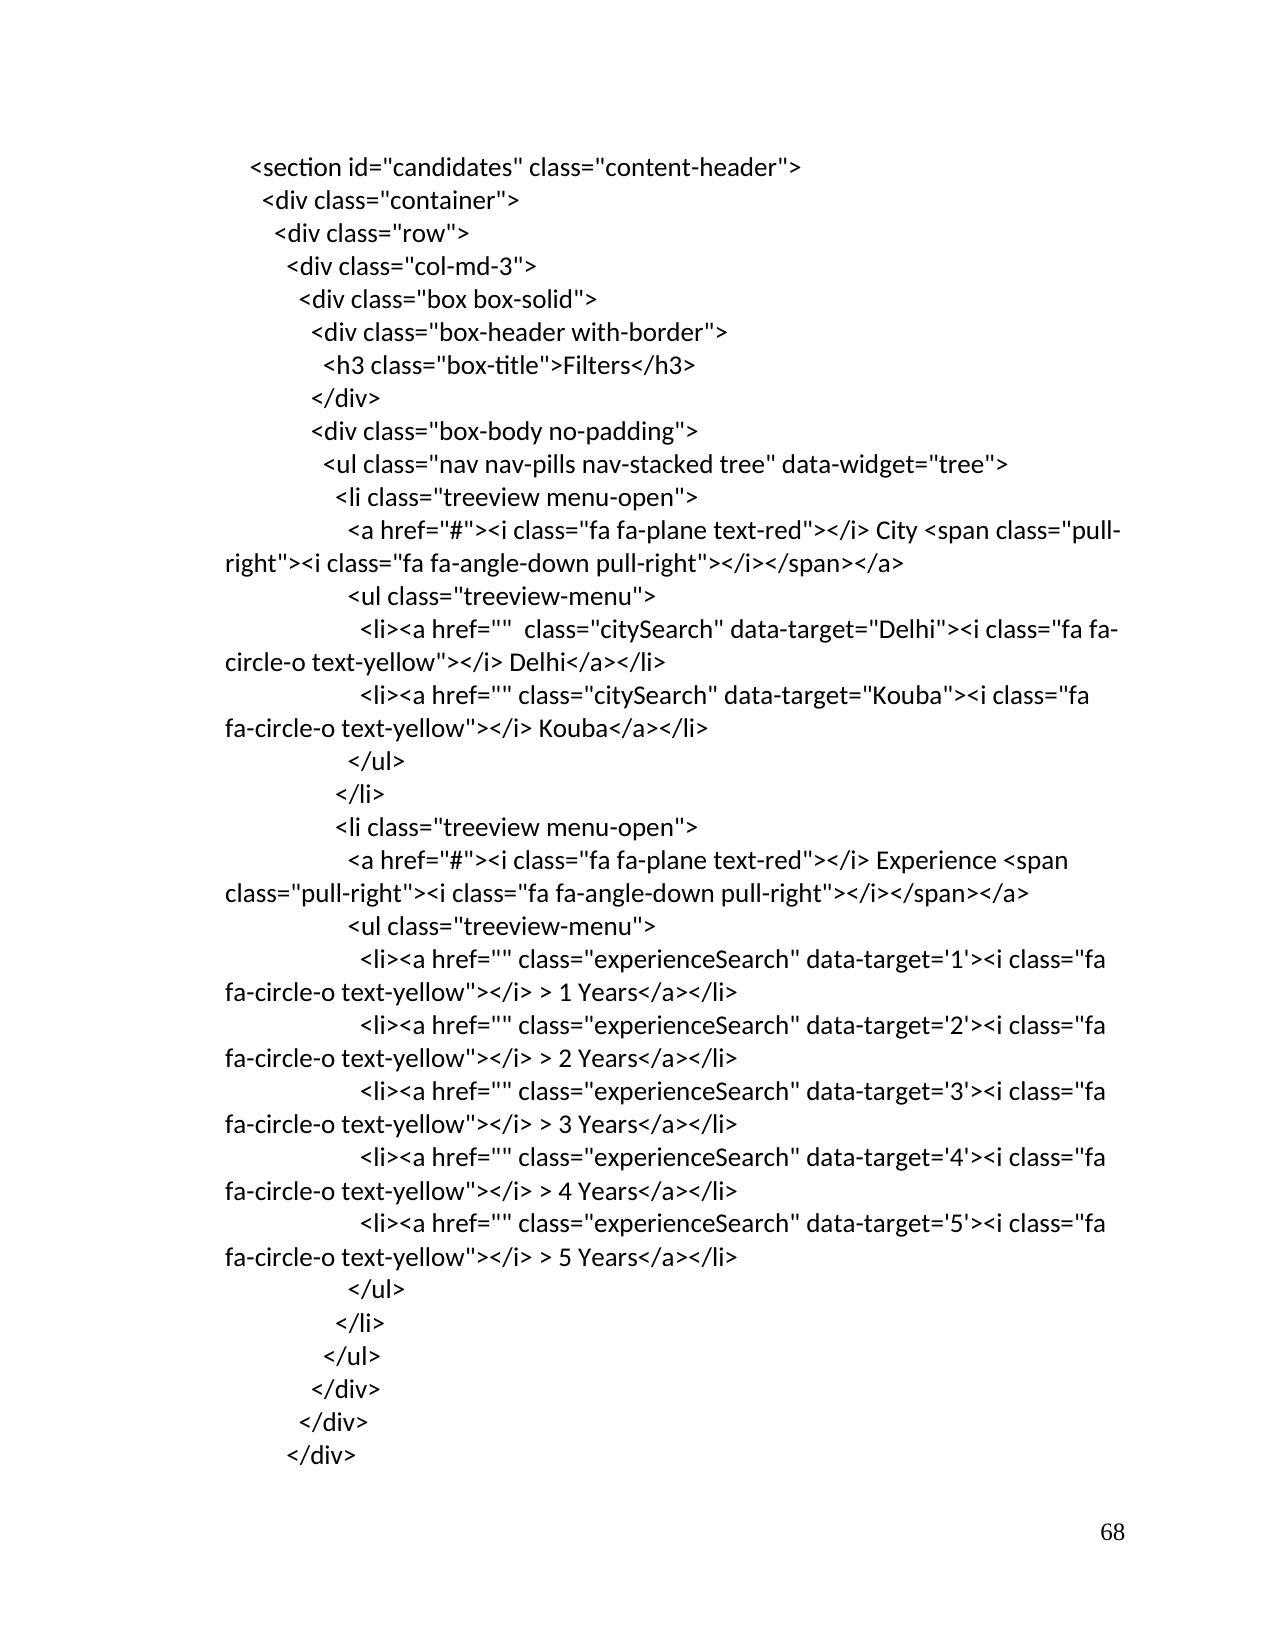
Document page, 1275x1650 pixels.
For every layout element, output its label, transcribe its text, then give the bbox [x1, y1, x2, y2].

text <ul class="treeview-menu"> [225, 909, 1125, 942]
text <li class="treeview menu-open"> [225, 810, 1125, 843]
text </li> [225, 777, 1125, 810]
text </div> [225, 1438, 1125, 1471]
text <li><a href="" class="experienceSearch" data-target='5'><i class="fa fa-circle-o text-yellow"></i> > 5 Years</a></li> [225, 1207, 1125, 1273]
text </div> [225, 1405, 1125, 1438]
text <li><a href="" class="experienceSearch" data-target='4'><i class="fa fa-circle-o text-yellow"></i> > 4 Years</a></li> [225, 1141, 1125, 1207]
text <div class="row"> [225, 216, 1125, 249]
text <li class="treeview menu-open"> [225, 480, 1125, 513]
text </ul> [225, 744, 1125, 777]
text <ul class="nav nav-pills nav-stacked tree" data-widget="tree"> [225, 447, 1125, 480]
text <div class="box-header with-border"> [225, 315, 1125, 348]
text <div class="box box-solid"> [225, 282, 1125, 315]
text </ul> [225, 1273, 1125, 1306]
text <section id="candidates" class="content-header"> [225, 150, 1125, 183]
text <li><a href="" class="experienceSearch" data-target='1'><i class="fa fa-circle-o text-yellow"></i> > 1 Years</a></li> [225, 942, 1125, 1008]
text <h3 class="box-title">Filters</h3> [225, 348, 1125, 381]
text <li><a href="" class="citySearch" data-target="Kouba"><i class="fa fa-circle-o text-yellow"></i> Kouba</a></li> [225, 678, 1125, 744]
text <a href="#"><i class="fa fa-plane text-red"></i> Experience <span class="pull-right"><i class="fa fa-angle-down pull-right"></i></span></a> [225, 843, 1125, 909]
text </li> [225, 1306, 1125, 1339]
text </div> [225, 1372, 1125, 1405]
text <li><a href="" class="citySearch" data-target="Delhi"><i class="fa fa-circle-o text-yellow"></i> Delhi</a></li> [225, 612, 1125, 678]
text <ul class="treeview-menu"> [225, 579, 1125, 612]
text <li><a href="" class="experienceSearch" data-target='3'><i class="fa fa-circle-o text-yellow"></i> > 3 Years</a></li> [225, 1074, 1125, 1141]
text <li><a href="" class="experienceSearch" data-target='2'><i class="fa fa-circle-o text-yellow"></i> > 2 Years</a></li> [225, 1008, 1125, 1074]
text <a href="#"><i class="fa fa-plane text-red"></i> City <span class="pull-right"><i class="fa fa-angle-down pull-right"></i></span></a> [225, 513, 1125, 579]
text <div class="container"> [225, 183, 1125, 216]
text <div class="box-body no-padding"> [225, 414, 1125, 447]
text <div class="col-md-3"> [225, 249, 1125, 282]
text </ul> [225, 1339, 1125, 1372]
text </div> [225, 381, 1125, 414]
